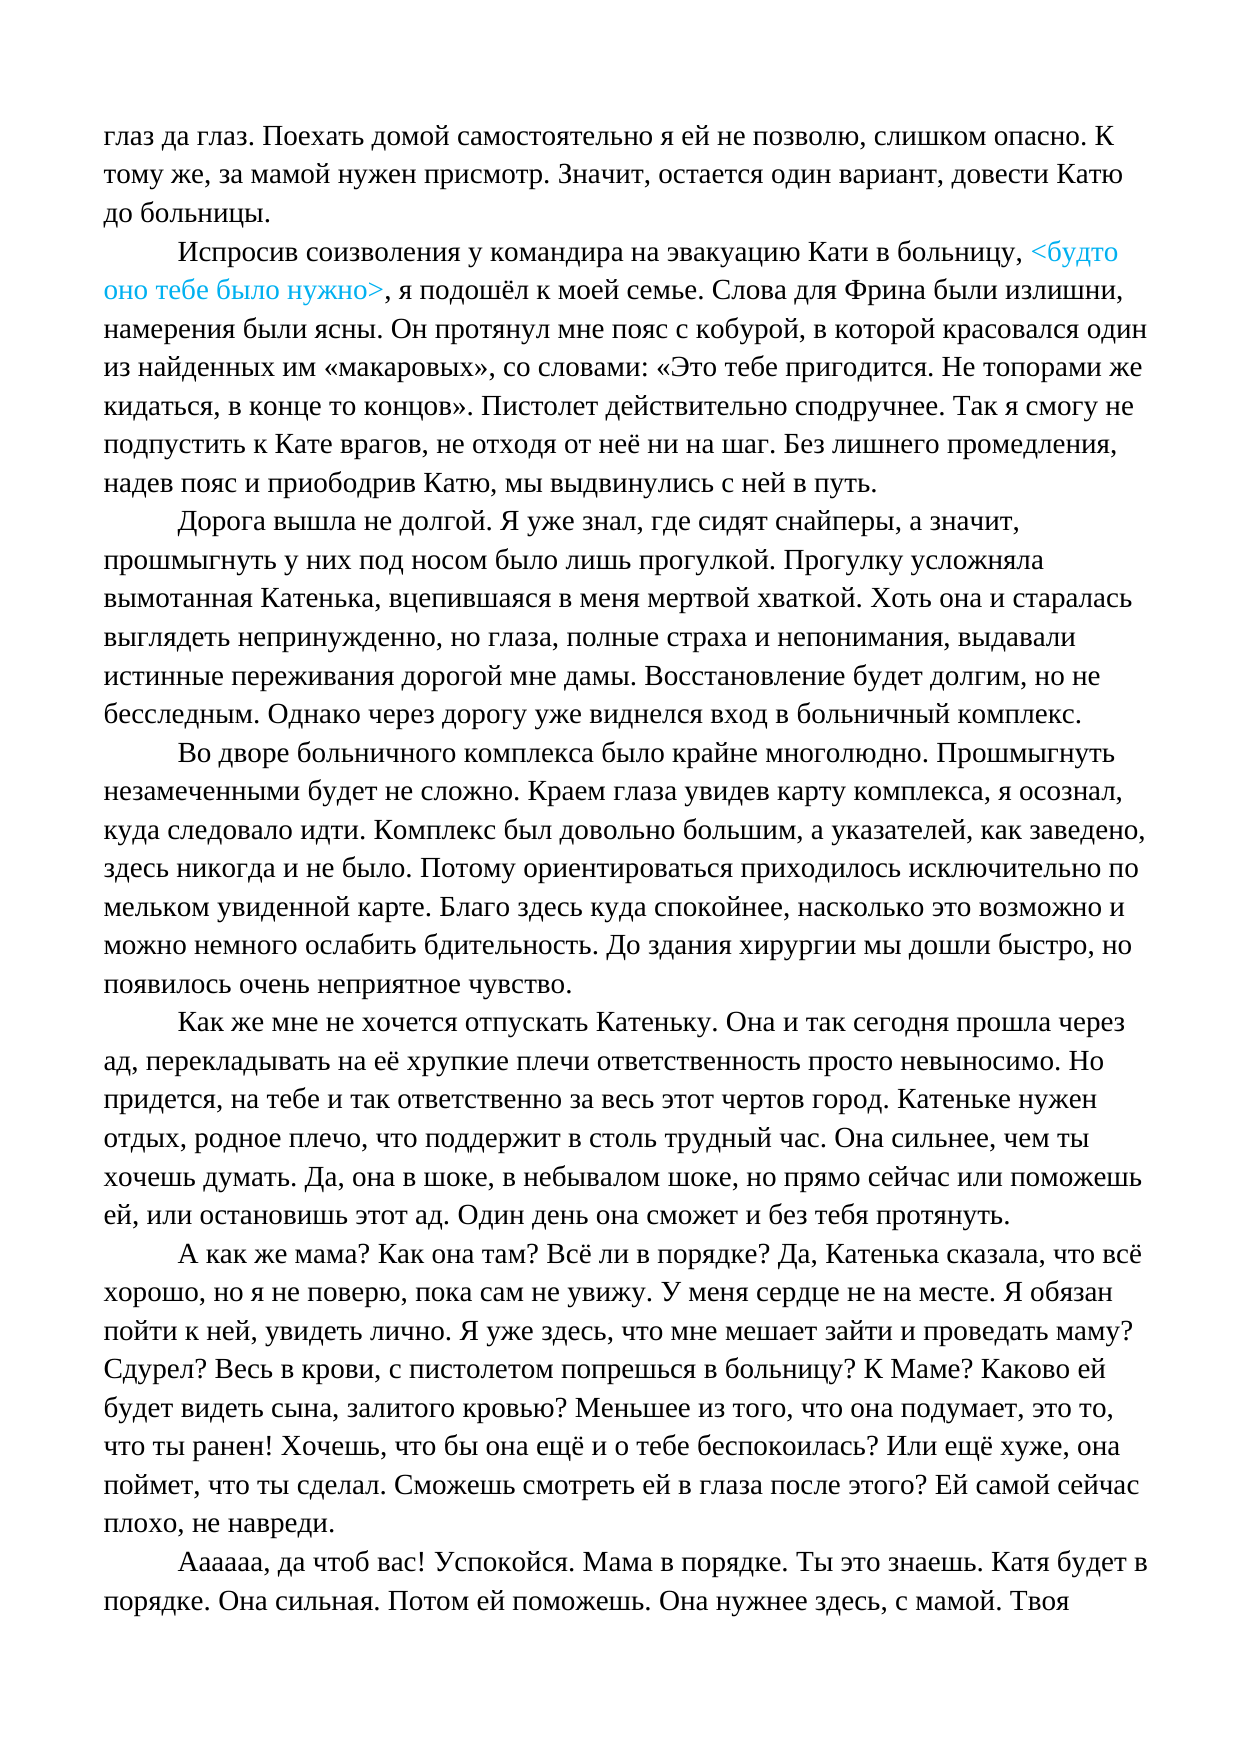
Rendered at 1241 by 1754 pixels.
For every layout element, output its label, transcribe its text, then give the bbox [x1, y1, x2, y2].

text Испросив соизволения у командира на эвакуацию Кати в больницу, <будто оно тебе было нужно>, я подошёл к моей семье. Слова для Фрина были излишни, намерения были ясны. Он протянул мне пояс с кобурой, в которой красовался один из найденных им «макаровых», со словами: «Это тебе пригодится. Не топорами же кидаться, в конце то концов». Пистолет действительно сподручнее. Так я смогу не подпустить к Кате врагов, не отходя от неё ни на шаг. Без лишнего промедления, надев пояс и приободрив Катю, мы выдвинулись с ней в путь. [103, 234, 1152, 498]
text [103, 1544, 1152, 1616]
text Как же мне не хочется отпускать Катеньку. Она и так сегодня прошла через ад, перекладывать на её хрупкие плечи ответственность просто невыносимо. Но придется, на тебе и так ответственно за весь этот чертов город. Катеньке нужен отдых, родное плечо, что поддержит в столь трудный час. Она сильнее, чем ты хочешь думать. Да, она в шоке, в небывалом шоке, но прямо сейчас или поможешь ей, или остановишь этот ад. Один день она сможет и без тебя протянуть. [103, 1004, 1152, 1231]
text А как же мама? Как она там? Всё ли в порядке? Да, Катенька сказала, что всё хорошо, но я не поверю, пока сам не увижу. У меня сердце не на месте. Я обязан пойти к ней, увидеть лично. Я уже здесь, что мне мешает зайти и проведать маму? Сдурел? Весь в крови, с пистолетом попрешься в больницу? К Маме? Каково ей будет видеть сына, залитого кровью? Меньшее из того, что она подумает, это то, что ты ранен! Хочешь, что бы она ещё и о тебе беспокоилась? Или ещё хуже, она поймет, что ты сделал. Сможешь смотреть ей в глаза после этого? Ей самой сейчас плохо, не навреди. [103, 1236, 1152, 1539]
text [103, 118, 1152, 229]
text Дорога вышла не долгой. Я уже знал, где сидят снайперы, а значит, прошмыгнуть у них под носом было лишь прогулкой. Прогулку усложняла вымотанная Катенька, вцепившаяся в меня мертвой хваткой. Хоть она и старалась выглядеть непринужденно, но глаза, полные страха и непонимания, выдавали истинные переживания дорогой мне дамы. Восстановление будет долгим, но не бесследным. Однако через дорогу уже виднелся вход в больничный комплекс. [103, 503, 1152, 730]
text Во дворе больничного комплекса было крайне многолюдно. Прошмыгнуть незамеченными будет не сложно. Краем глаза увидев карту комплекса, я осознал, куда следовало идти. Комплекс был довольно большим, а указателей, как заведено, здесь никогда и не было. Потому ориентироваться приходилось исключительно по мельком увиденной карте. Благо здесь куда спокойнее, насколько это возможно и можно немного ослабить бдительность. До здания хирургии мы дошли быстро, но появилось очень неприятное чувство. [103, 735, 1152, 999]
